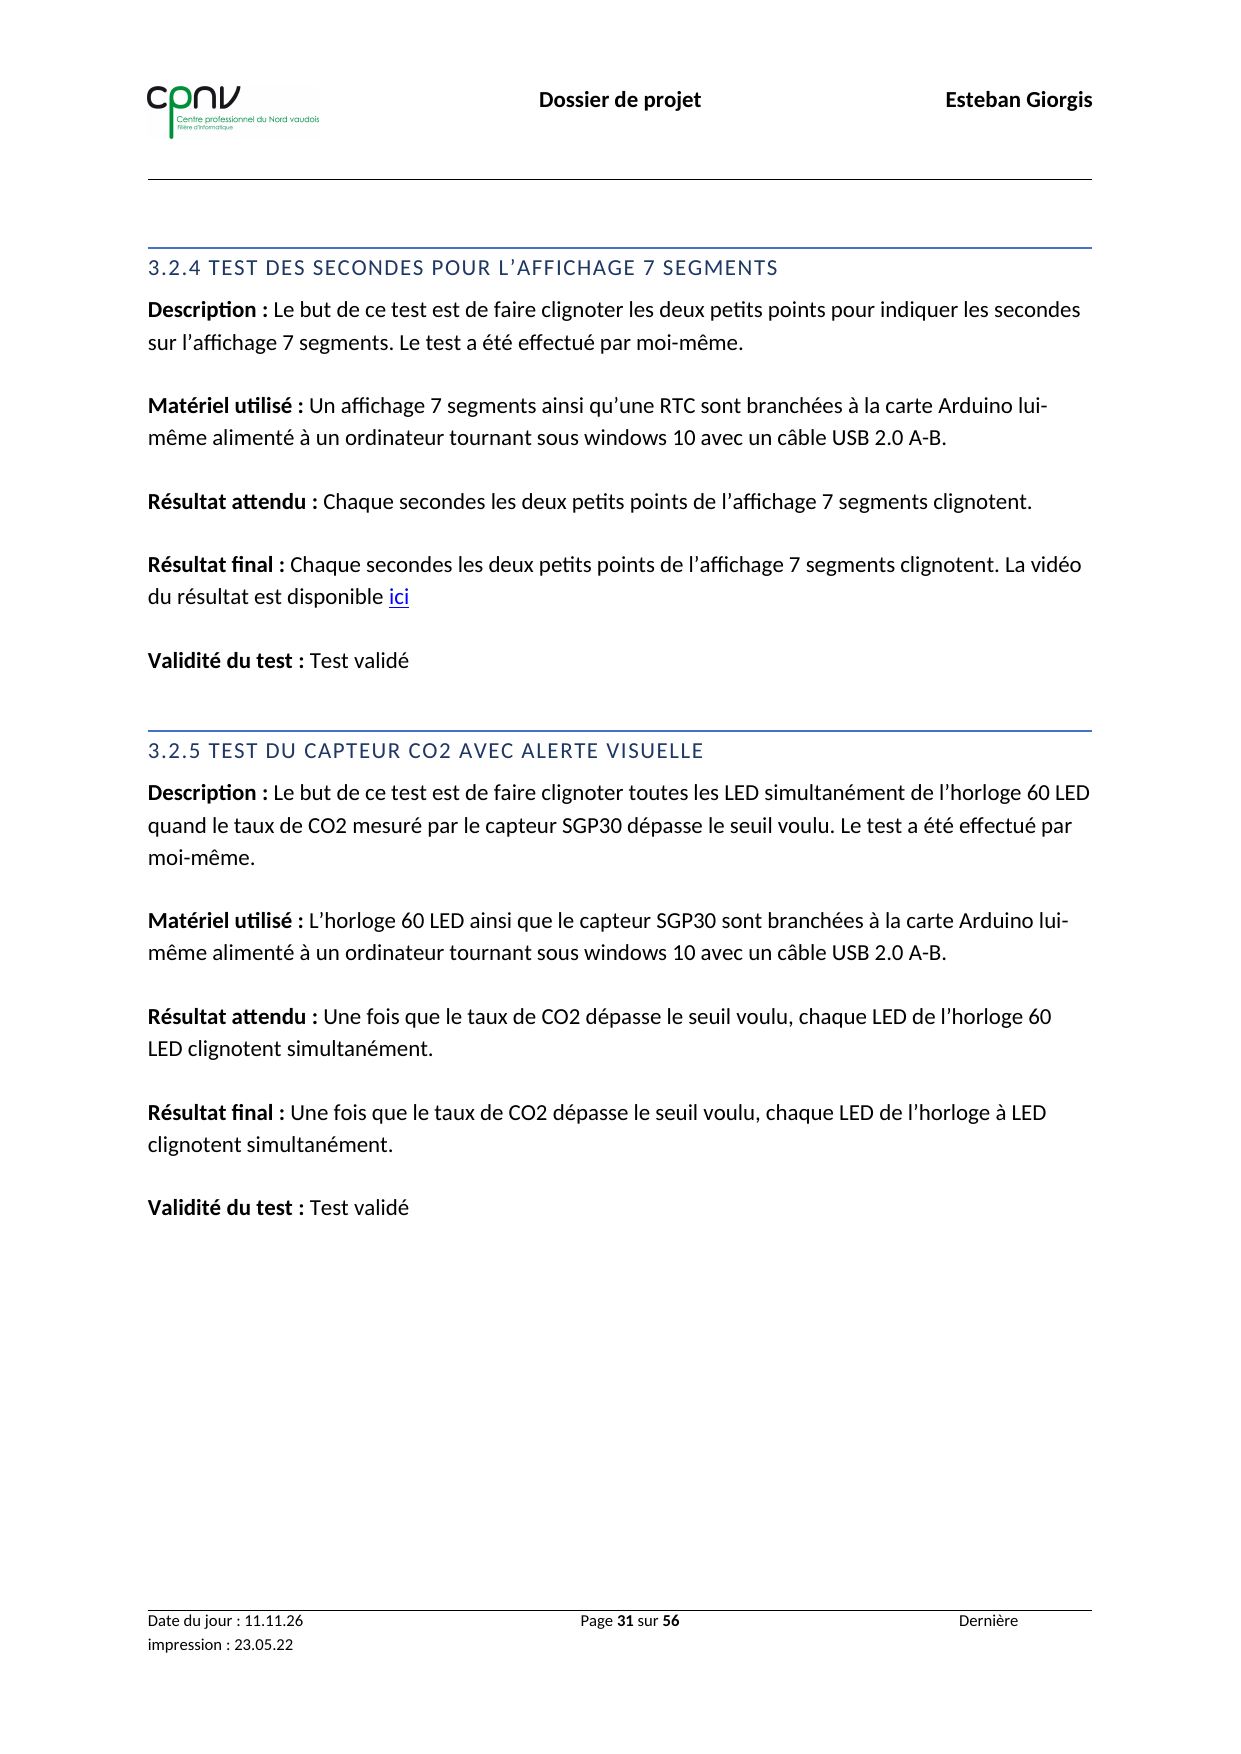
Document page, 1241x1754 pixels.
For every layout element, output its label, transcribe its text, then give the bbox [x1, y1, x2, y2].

text Résultat final : Chaque secondes les deux petits points de l’affichage 7 segments clignotent. La vidéo du résultat est disponible ici [148, 550, 1092, 611]
text Validité du test : Test validé [148, 1193, 1092, 1221]
picture [147, 86, 319, 139]
subtitle 3.2.5 Test du capteur CO2 avec alerte visuelle [148, 732, 1092, 764]
text Description : Le but de ce test est de faire clignoter toutes les LED simultanément de l’horloge 60 LED quand le taux de CO2 mesuré par le capteur SGP30 dépasse le seuil voulu. Le test a été effectué par moi-même. [148, 778, 1092, 871]
text Matériel utilisé : L’horloge 60 LED ainsi que le capteur SGP30 sont branchées à la carte Arduino lui-même alimenté à un ordinateur tournant sous windows 10 avec un câble USB 2.0 A-B. [148, 906, 1092, 967]
text Résultat attendu : Chaque secondes les deux petits points de l’affichage 7 segments clignotent. [148, 487, 1092, 515]
text Résultat attendu : Une fois que le taux de CO2 dépasse le seuil voulu, chaque LED de l’horloge 60 LED clignotent simultanément. [148, 1002, 1092, 1062]
text Matériel utilisé : Un affichage 7 segments ainsi qu’une RTC sont branchées à la carte Arduino lui-même alimenté à un ordinateur tournant sous windows 10 avec un câble USB 2.0 A-B. [148, 391, 1092, 451]
text Résultat final : Une fois que le taux de CO2 dépasse le seuil voulu, chaque LED de l’horloge à LED clignotent simultanément. [148, 1098, 1092, 1158]
text Validité du test : Test validé [148, 646, 1092, 674]
subtitle 3.2.4 Test des secondes pour l’affichage 7 segments [148, 249, 1092, 281]
text Description : Le but de ce test est de faire clignoter les deux petits points pour indiquer les secondes sur l’affichage 7 segments. Le test a été effectué par moi-même. [148, 296, 1092, 356]
